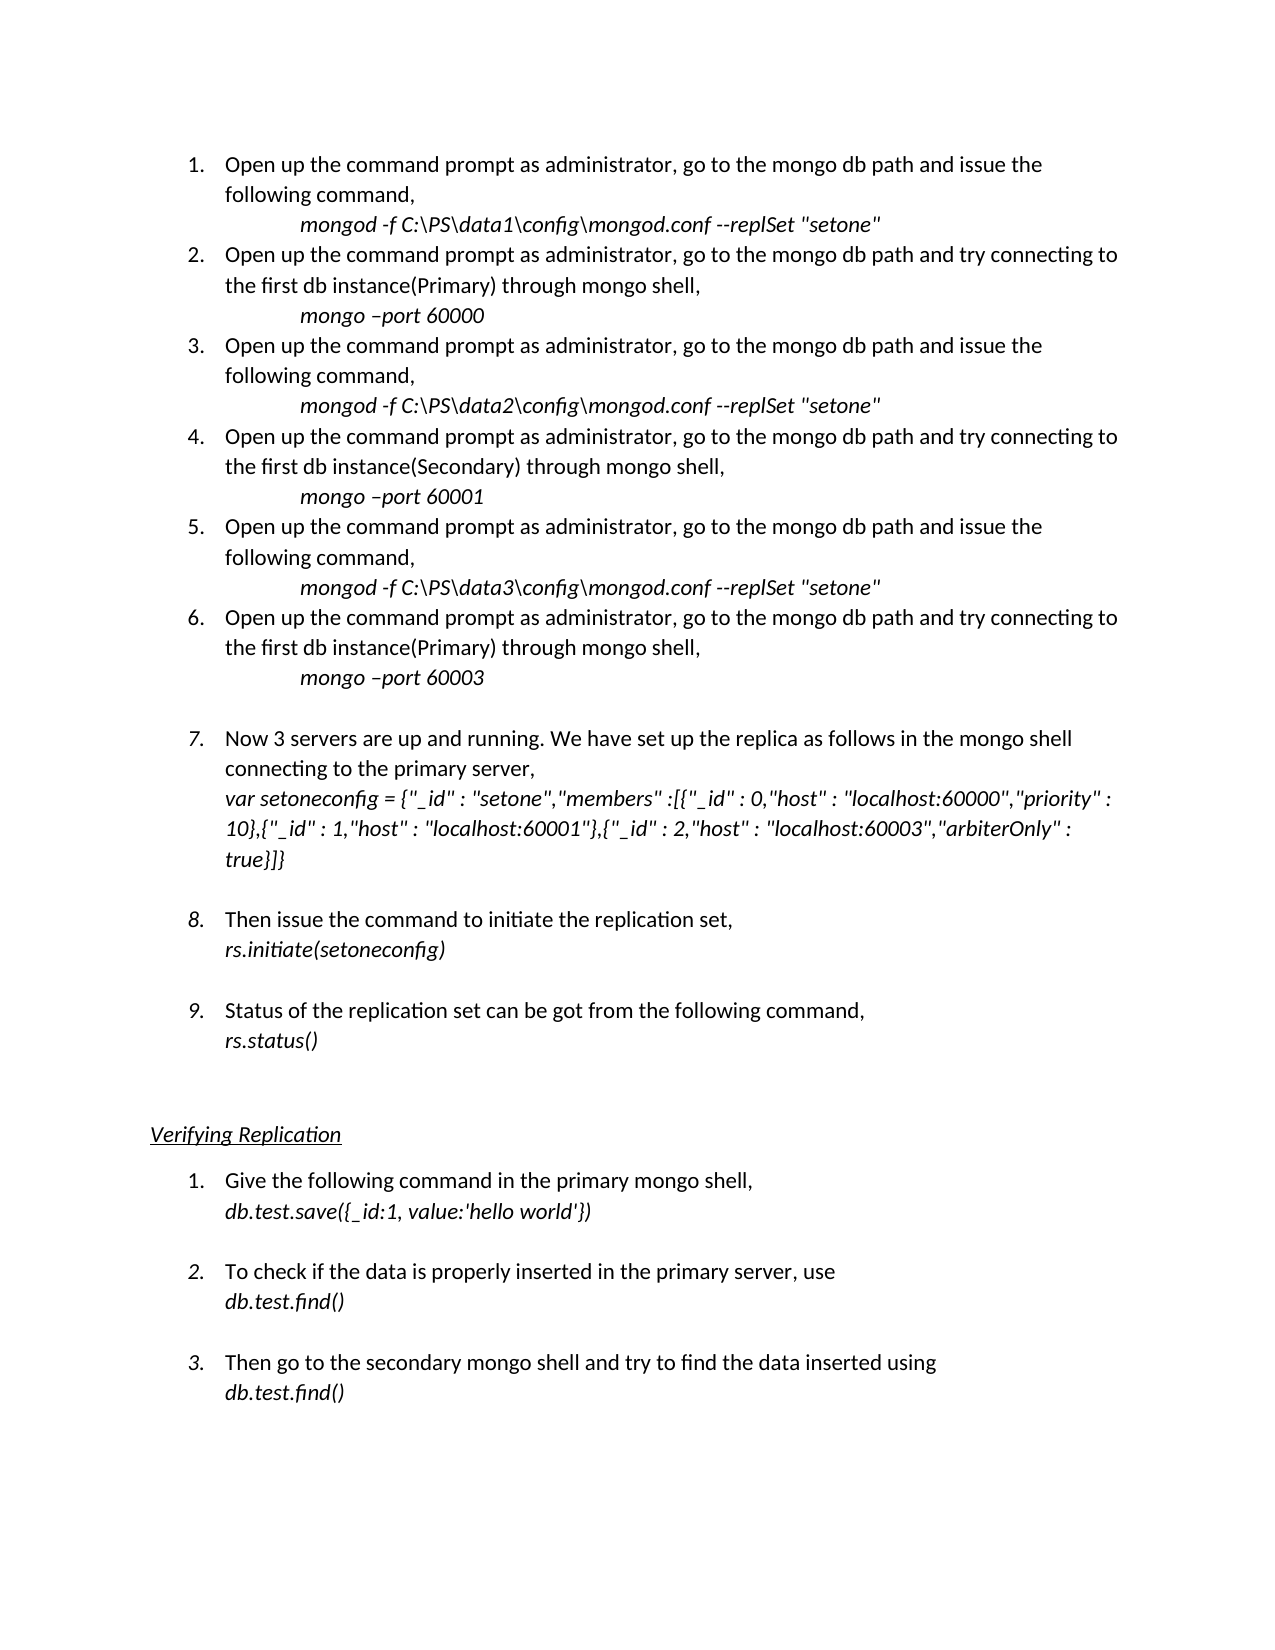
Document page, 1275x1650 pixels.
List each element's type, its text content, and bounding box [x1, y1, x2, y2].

list Then go to the secondary mongo shell and try to find the data inserted using [187, 1348, 1125, 1376]
list Open up the command prompt as administrator, go to the mongo db path and try connecting to the first db instance(Primary) through mongo shell, [187, 241, 1125, 299]
list mongod -f C:\PS\data3\config\mongod.conf --replSet "setone" [225, 573, 1125, 601]
list db.test.find() [225, 1287, 1125, 1316]
list mongo –port 60003 [225, 663, 1125, 692]
list mongo –port 60001 [225, 482, 1125, 510]
list mongod -f C:\PS\data2\config\mongod.conf --replSet "setone" [225, 392, 1125, 420]
list Open up the command prompt as administrator, go to the mongo db path and try connecting to the first db instance(Primary) through mongo shell, [187, 603, 1125, 661]
list To check if the data is properly inserted in the primary server, use [187, 1257, 1125, 1285]
list db.test.find() [225, 1378, 1125, 1406]
list mongo –port 60000 [225, 301, 1125, 329]
text Verifying Replication [150, 1120, 1125, 1148]
list Status of the replication set can be got from the following command, [187, 996, 1125, 1024]
list var setoneconfig = {"_id" : "setone","members" :[{"_id" : 0,"host" : "localhost:60000","priority" : 10},{"_id" : 1,"host" : "localhost:60001"},{"_id" : 2,"host" : "localhost:60003","arbiterOnly" : true}]} [225, 784, 1125, 873]
list rs.initiate(setoneconfig) [225, 935, 1125, 963]
list Open up the command prompt as administrator, go to the mongo db path and issue the following command, [187, 331, 1125, 389]
list Now 3 servers are up and running. We have set up the replica as follows in the mongo shell connecting to the primary server, [187, 724, 1125, 782]
list mongod -f C:\PS\data1\config\mongod.conf --replSet "setone" [225, 210, 1125, 238]
list Open up the command prompt as administrator, go to the mongo db path and issue the following command, [187, 512, 1125, 571]
list Open up the command prompt as administrator, go to the mongo db path and issue the following command, [187, 150, 1125, 208]
list rs.status() [225, 1026, 1125, 1054]
list Open up the command prompt as administrator, go to the mongo db path and try connecting to the first db instance(Secondary) through mongo shell, [187, 422, 1125, 480]
list Give the following command in the primary mongo shell, [187, 1167, 1125, 1195]
list db.test.save({_id:1, value:'hello world'}) [225, 1197, 1125, 1225]
list Then issue the command to initiate the replication set, [187, 905, 1125, 933]
